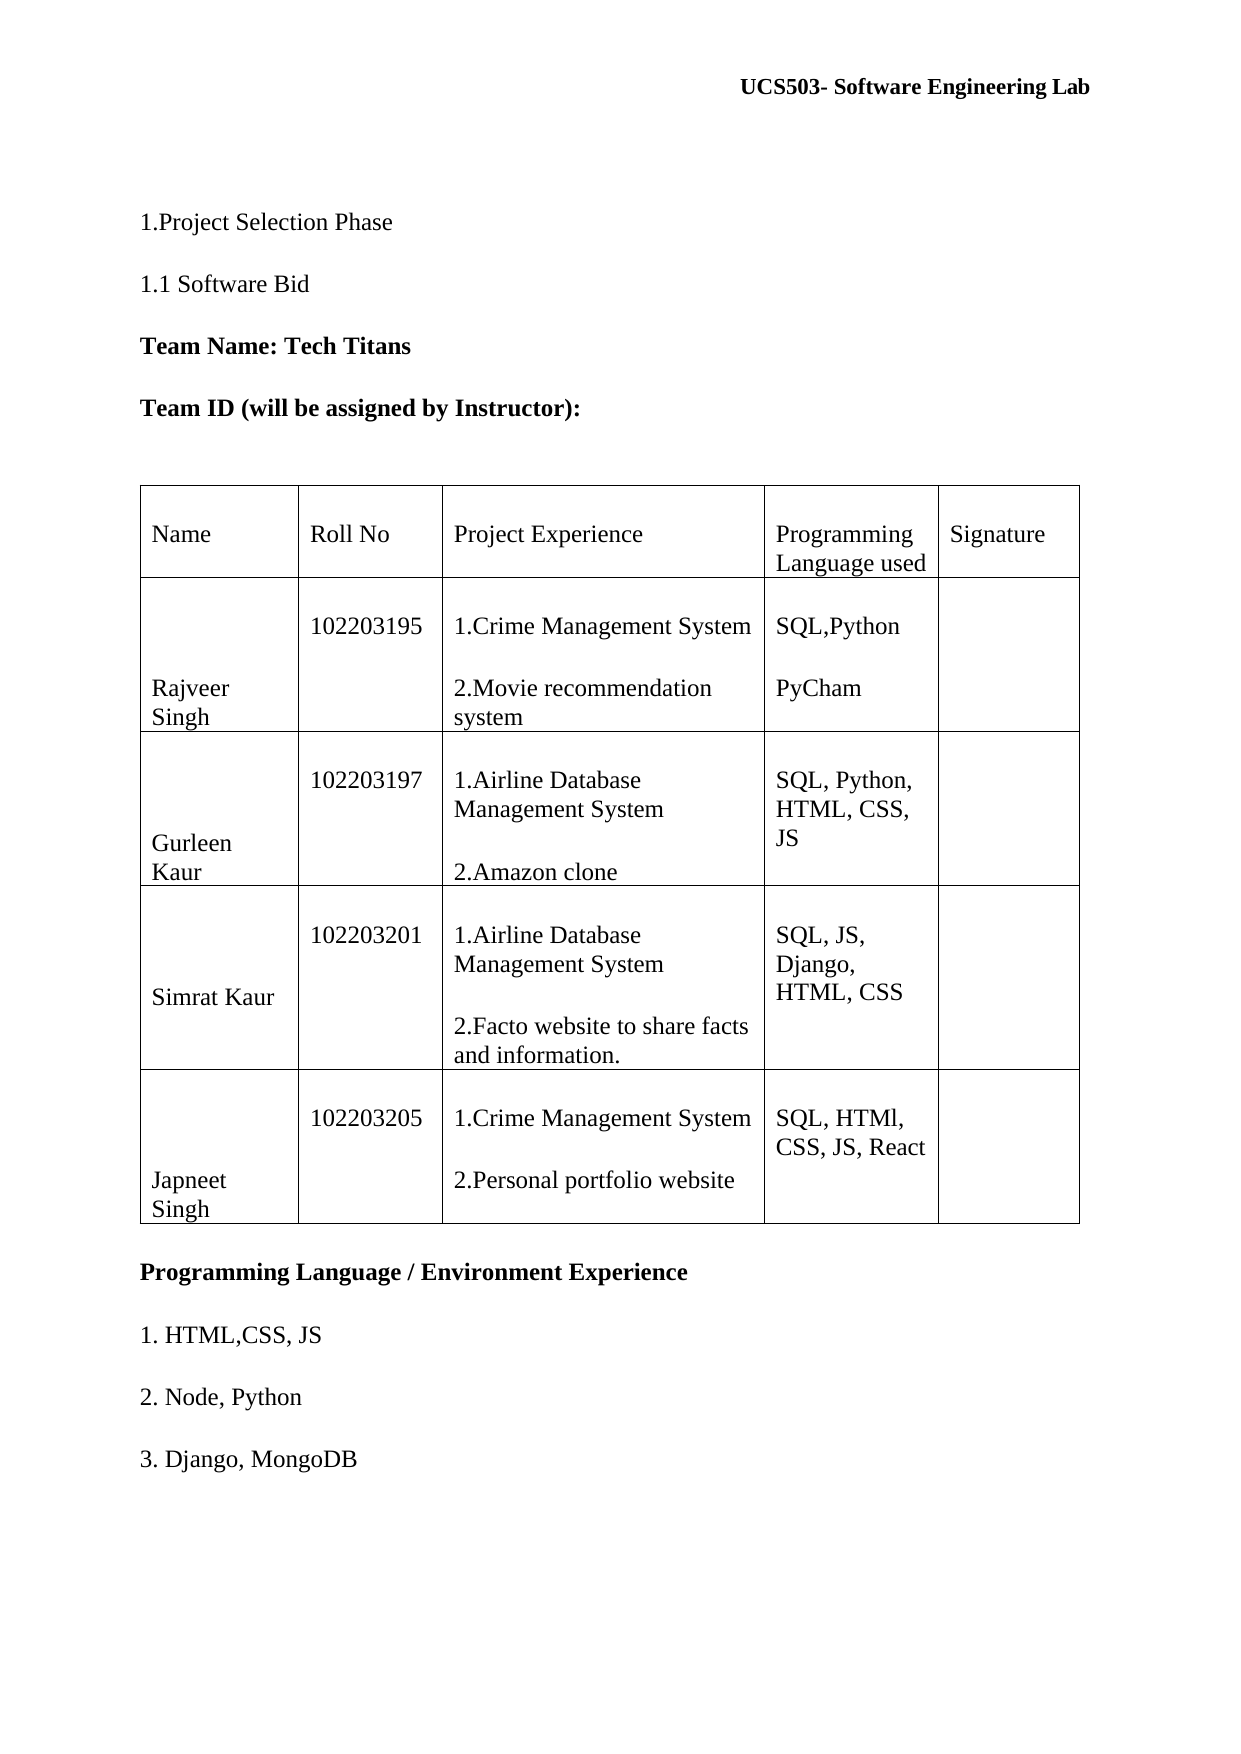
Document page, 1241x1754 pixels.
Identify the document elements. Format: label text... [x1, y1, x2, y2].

text Team Name: Tech Titans [139, 331, 1065, 360]
table_cell SQL, JS, Django, HTML, CSS [765, 886, 938, 1068]
table_header Programming Language used [765, 486, 938, 577]
table_cell [939, 1070, 1079, 1223]
table_cell 102203201 [299, 886, 442, 1068]
text 1. HTML,CSS, JS [139, 1320, 1065, 1348]
table_cell 1.Airline Database Management System 2.Facto website to share facts and information. [443, 886, 764, 1068]
table_header Signature [939, 486, 1079, 577]
table_cell SQL,Python PyCham [765, 578, 938, 731]
table_header Name [141, 486, 298, 577]
table_cell 1.Airline Database Management System 2.Amazon clone [443, 732, 764, 885]
text 1.Project Selection Phase [139, 207, 1065, 235]
table_cell Gurleen Kaur [141, 732, 298, 885]
text 1.1 Software Bid [139, 269, 1065, 298]
table_header Project Experience [443, 486, 764, 577]
table_cell [939, 886, 1079, 1068]
table_cell 102203205 [299, 1070, 442, 1223]
text Team ID (will be assigned by Instructor): [139, 393, 1065, 422]
table_cell 102203195 [299, 578, 442, 731]
table_cell 1.Crime Management System 2.Movie recommendation system [443, 578, 764, 731]
table_cell 1.Crime Management System 2.Personal portfolio website [443, 1070, 764, 1223]
table_cell Japneet Singh [141, 1070, 298, 1223]
table_cell 102203197 [299, 732, 442, 885]
text 2. Node, Python [139, 1382, 1065, 1411]
table_cell SQL, Python, HTML, CSS, JS [765, 732, 938, 885]
table_header Roll No [299, 486, 442, 577]
table_cell SQL, HTMl, CSS, JS, React [765, 1070, 938, 1223]
text 3. Django, MongoDB [139, 1444, 1065, 1473]
table_cell [939, 578, 1079, 731]
text Programming Language / Environment Experience [139, 1257, 1065, 1286]
table_cell Rajveer Singh [141, 578, 298, 731]
table_cell [939, 732, 1079, 885]
table_cell Simrat Kaur [141, 886, 298, 1068]
